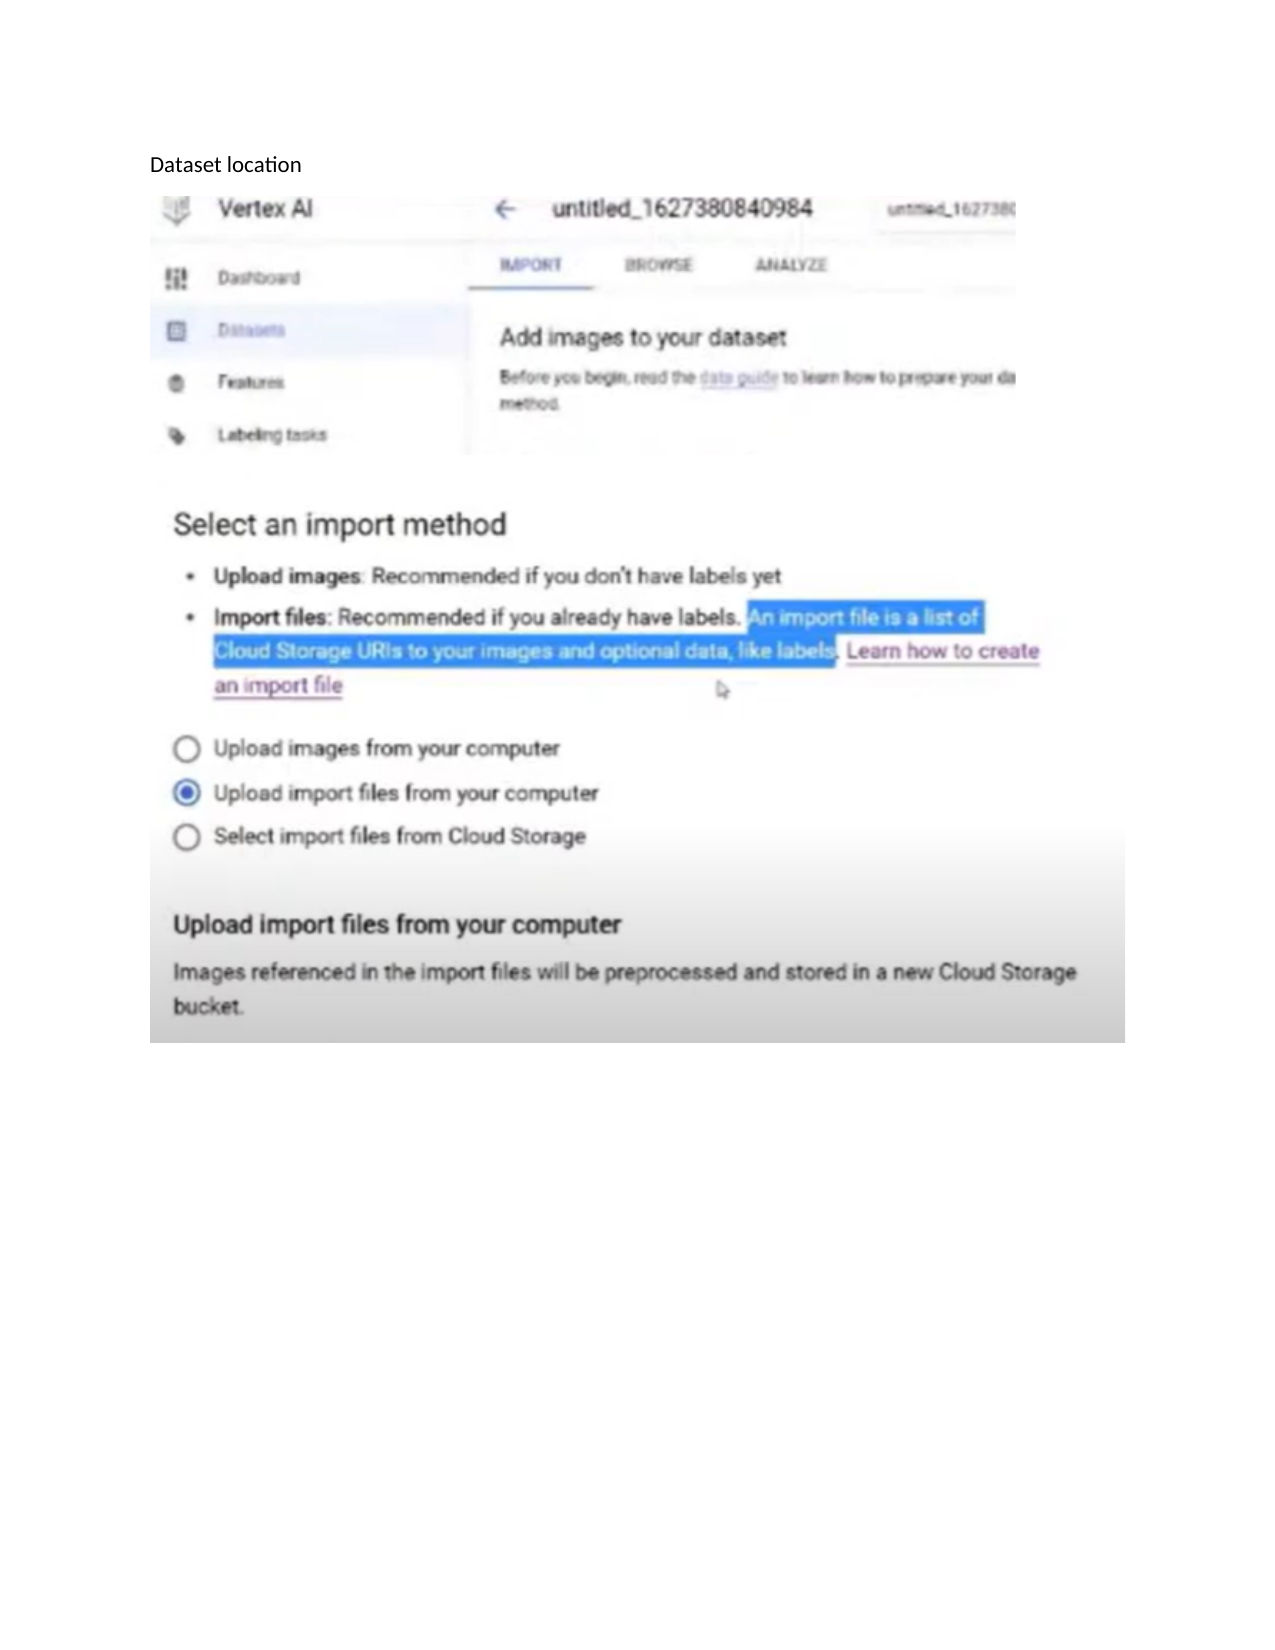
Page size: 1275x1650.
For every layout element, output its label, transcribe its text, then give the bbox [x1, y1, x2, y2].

text Dataset location [150, 150, 1125, 178]
picture [150, 473, 1125, 1043]
picture [150, 196, 1016, 455]
